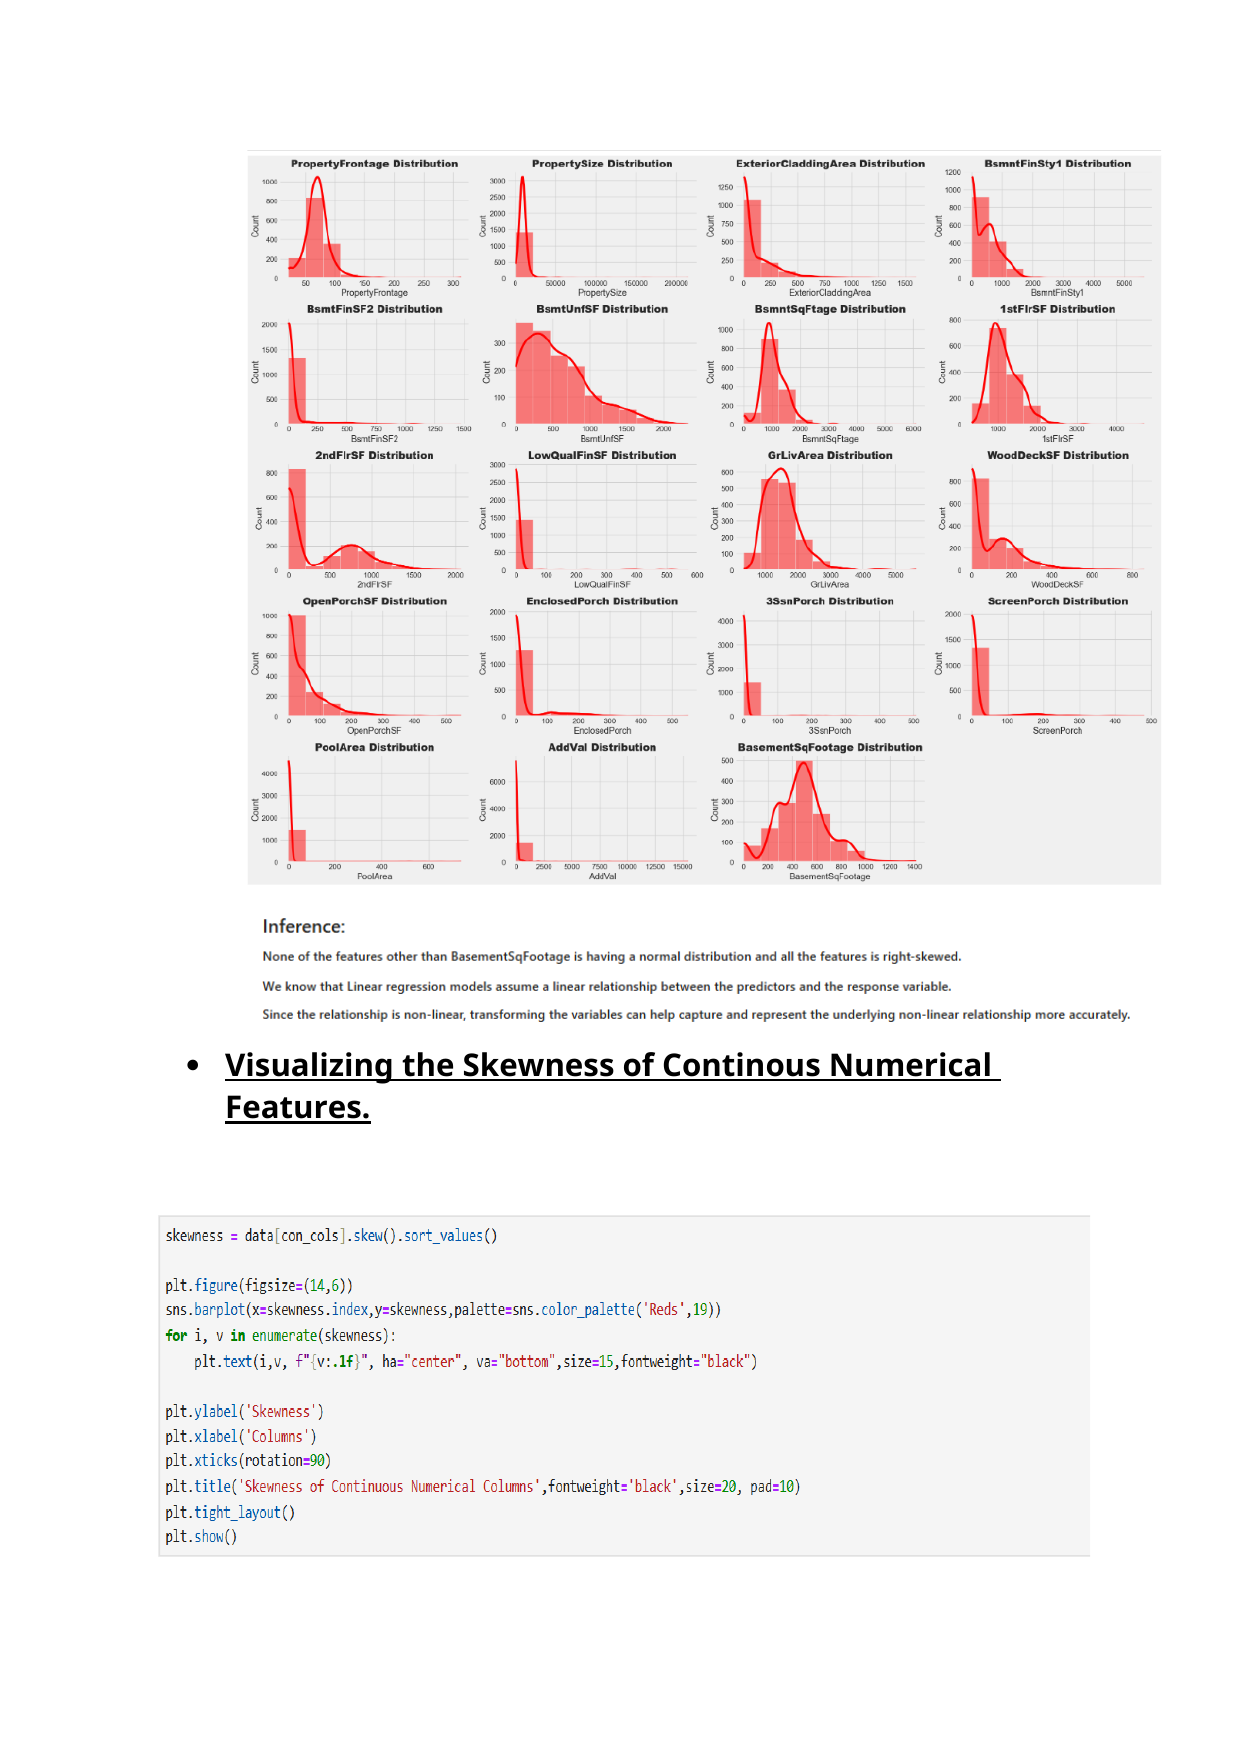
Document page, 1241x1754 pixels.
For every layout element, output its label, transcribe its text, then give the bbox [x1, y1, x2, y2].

picture [150, 1208, 1091, 1561]
subtitle Visualizing the Skewness of Continous Numerical Features. [187, 1043, 1090, 1128]
picture [225, 150, 1166, 894]
picture [225, 912, 1166, 1024]
